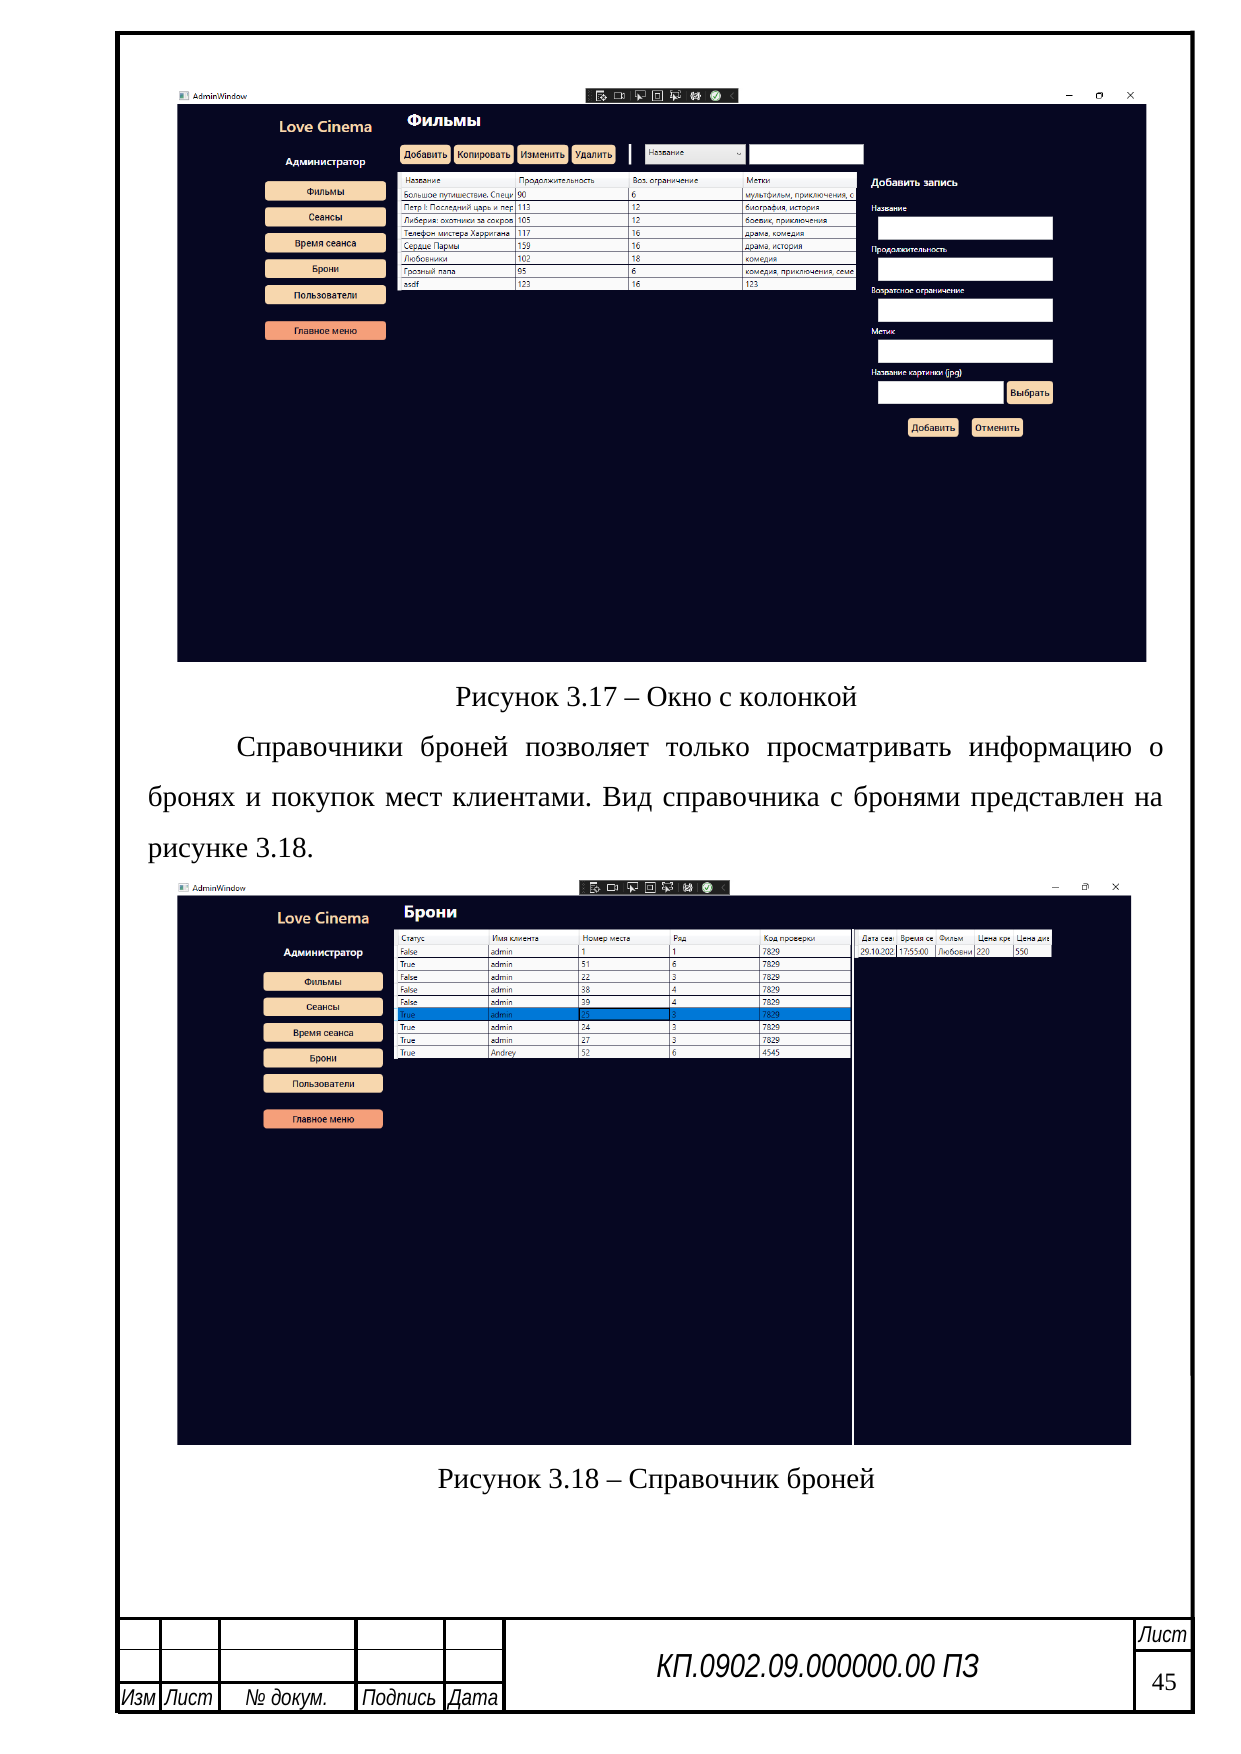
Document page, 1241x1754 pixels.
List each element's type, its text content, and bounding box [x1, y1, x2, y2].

picture [177, 880, 1132, 1445]
text Рисунок 3.17 – Окно с колонкой [118, 679, 1194, 712]
picture [177, 88, 1147, 662]
text Рисунок 3.18 – Справочник броней [118, 1461, 1194, 1495]
text Справочники броней позволяет только просматривать информацию о бронях и покупок мест клиентами. Вид справочника с бронями представлен на рисунке 3.18. [148, 729, 1164, 863]
